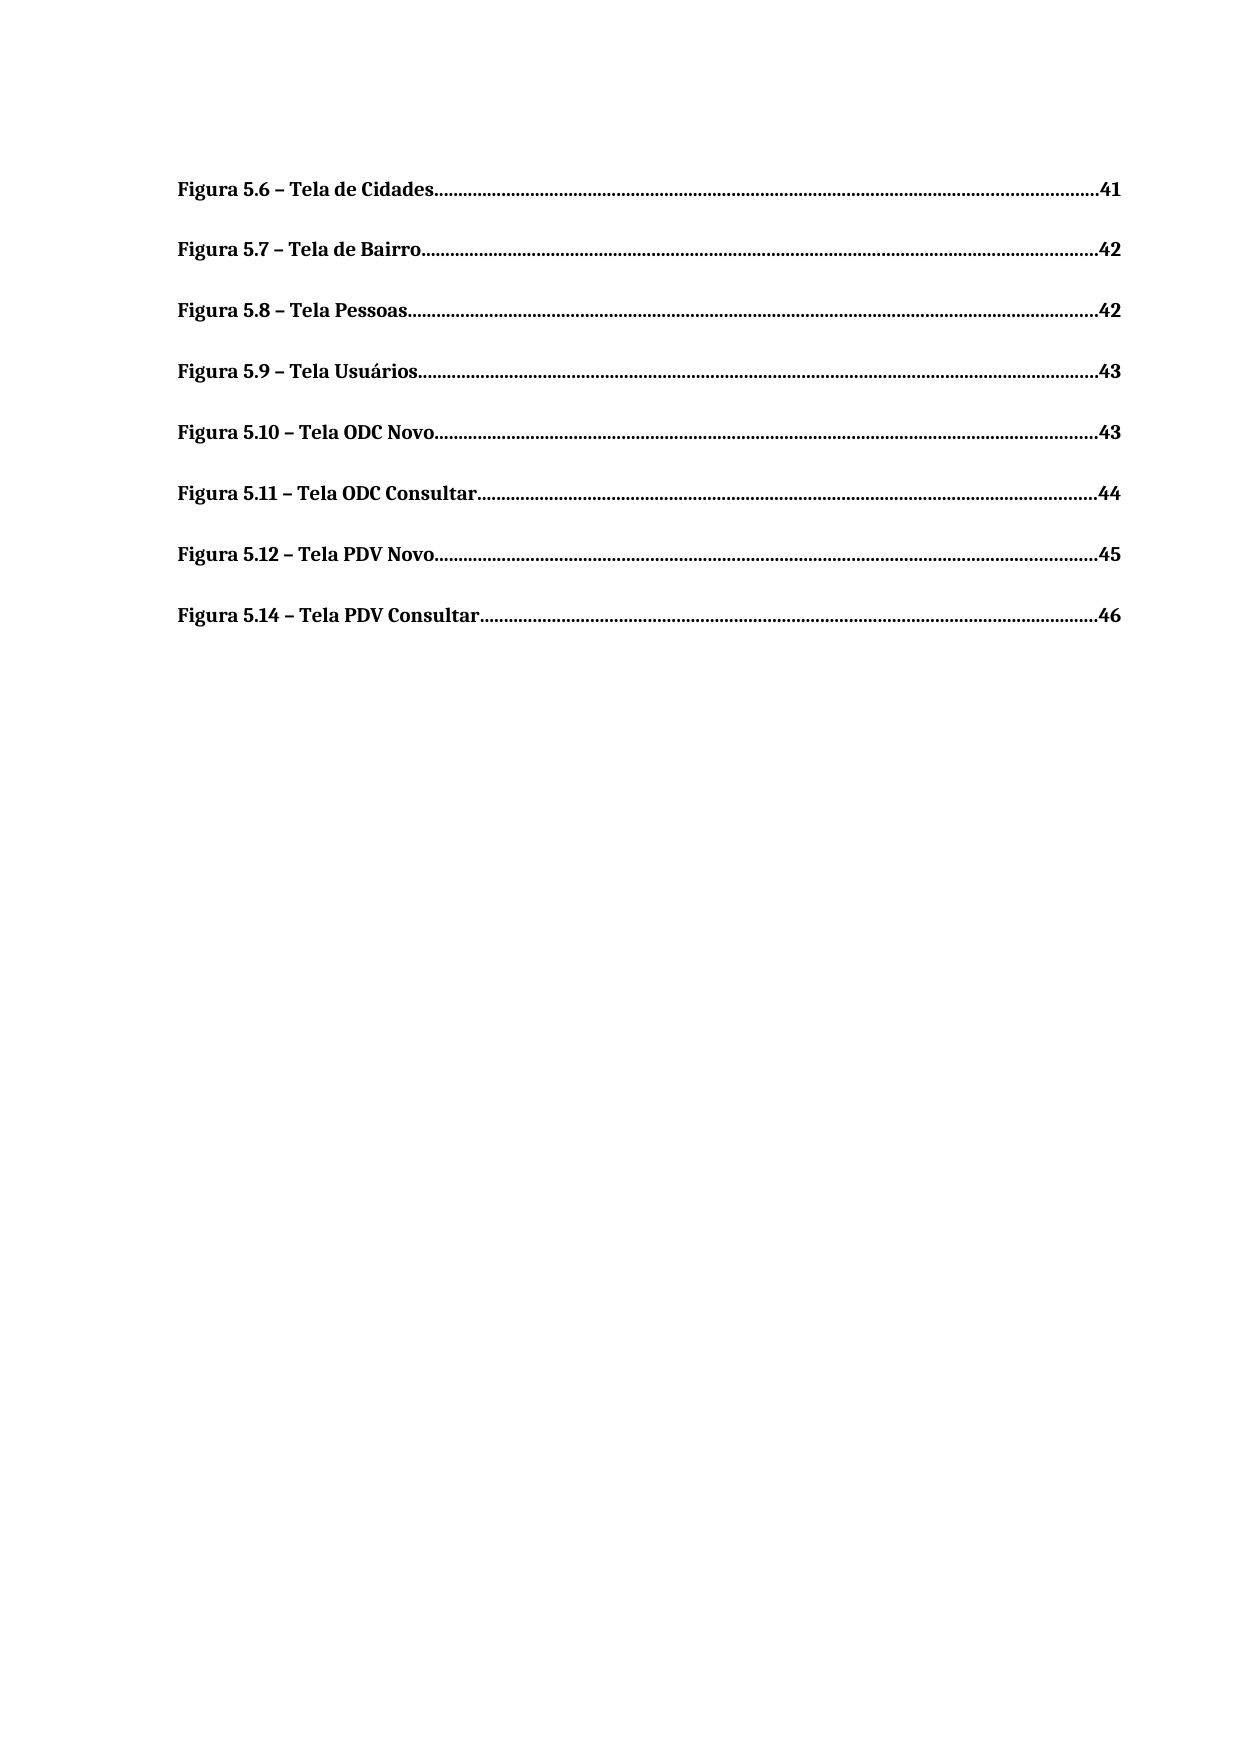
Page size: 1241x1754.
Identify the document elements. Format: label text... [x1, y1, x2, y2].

text Figura 5.9 – Tela Usuários 43 [177, 360, 1122, 384]
text Figura 5.8 – Tela Pessoas 42 [177, 299, 1122, 323]
text Figura 5.6 – Tela de Cidades 41 [177, 177, 1122, 201]
text Figura 5.10 – Tela ODC Novo 43 [177, 421, 1122, 445]
text Figura 5.14 – Tela PDV Consultar 46 [177, 604, 1122, 628]
text Figura 5.11 – Tela ODC Consultar 44 [177, 482, 1122, 506]
text Figura 5.7 – Tela de Bairro 42 [177, 238, 1122, 262]
text Figura 5.12 – Tela PDV Novo 45 [177, 543, 1122, 567]
